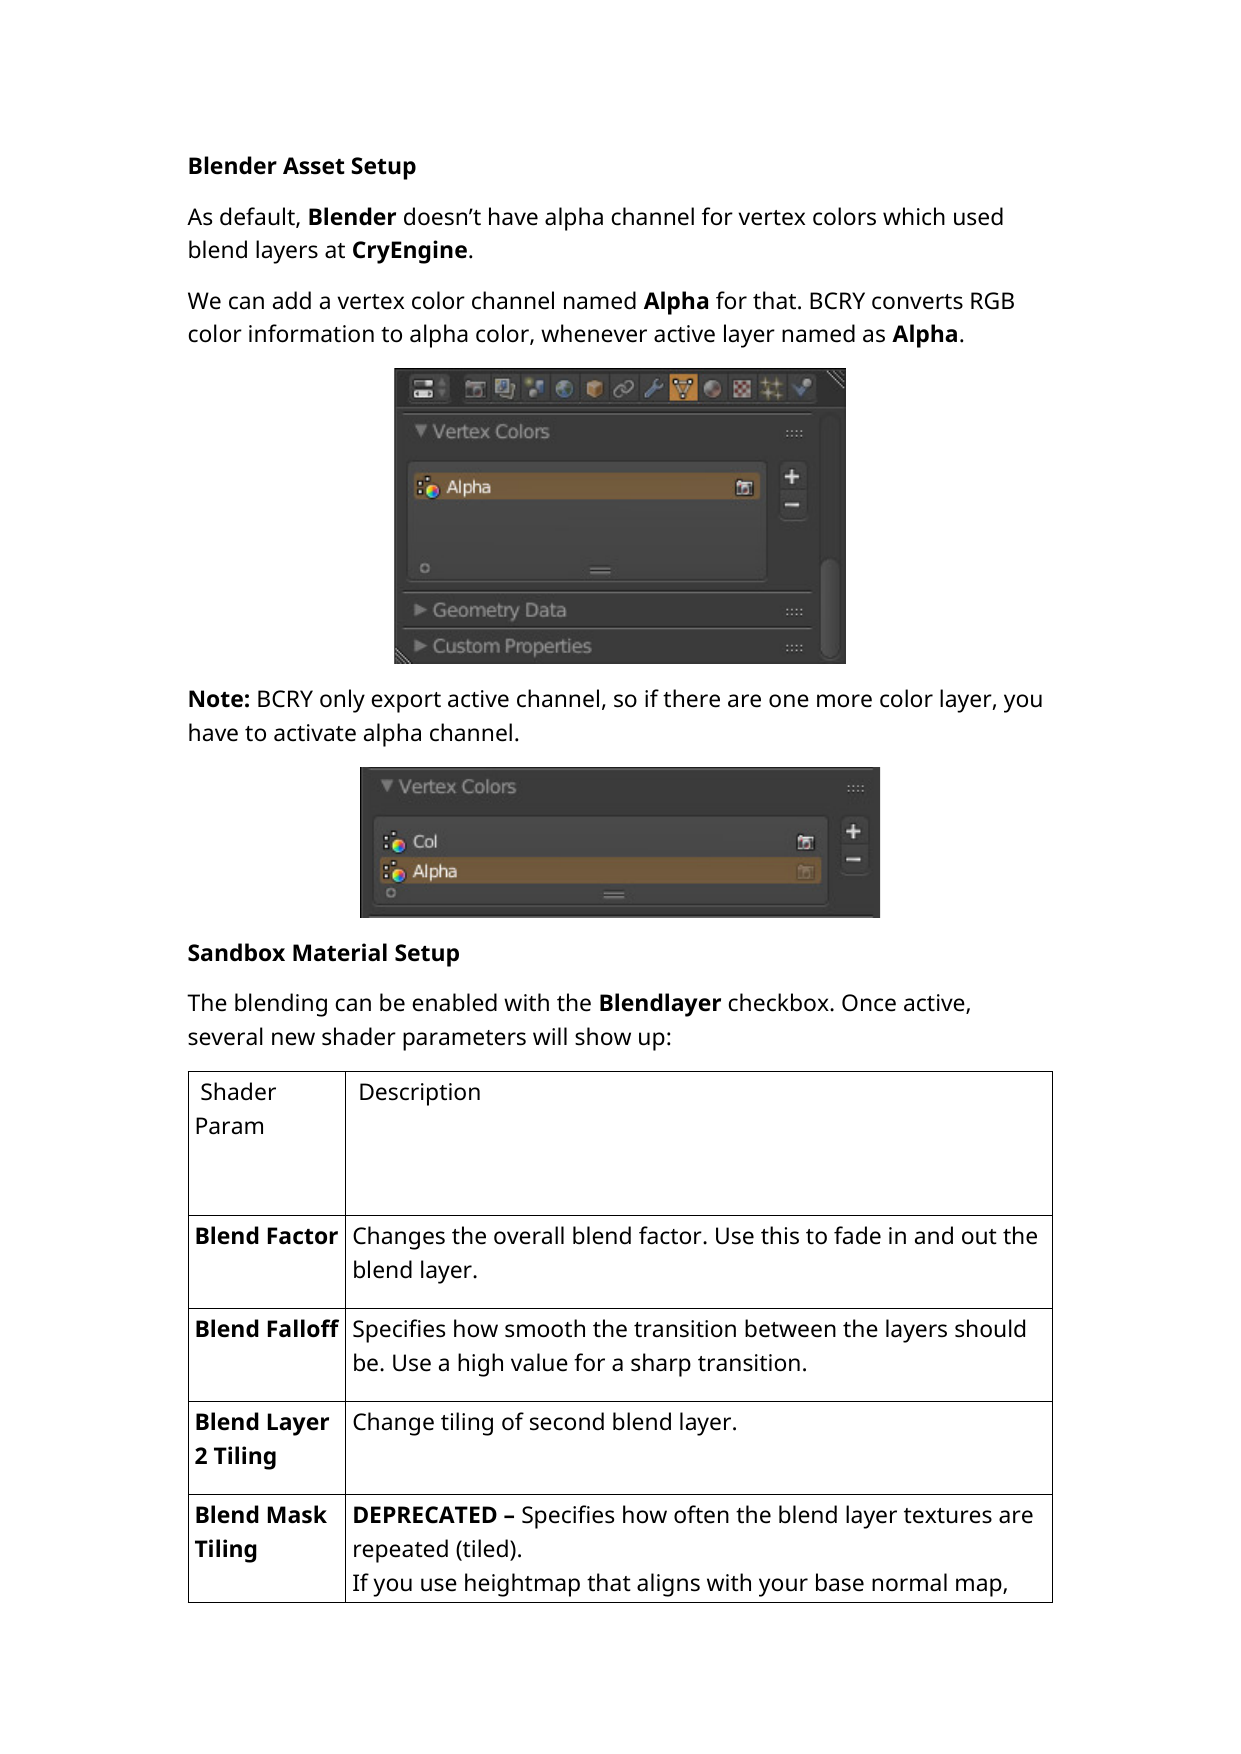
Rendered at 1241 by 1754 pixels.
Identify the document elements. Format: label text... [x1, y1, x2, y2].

text Note: BCRY only export active channel, so if there are one more color layer, you have to activate alpha channel. [187, 683, 1053, 748]
text The blending can be enabled with the Blendlayer checkbox. Once active, several new shader parameters will show up: [187, 987, 1053, 1052]
table_cell Blend Layer 2 Tiling [189, 1402, 345, 1494]
text We can add a vertex color channel named Alpha for that. BCRY converts RGB color information to alpha color, whenever active layer named as Alpha. [187, 284, 1053, 349]
text Sandbox Material Setup [187, 937, 1053, 968]
table_cell Changes the overall blend factor. Use this to fade in and out the blend layer. [346, 1216, 1052, 1308]
picture [394, 368, 846, 664]
table_cell Change tiling of second blend layer. [346, 1402, 1052, 1494]
table_cell Blend Falloff [189, 1309, 345, 1401]
table_cell Specifies how smooth the transition between the layers should be. Use a high value for a sharp transition. [346, 1309, 1052, 1401]
picture [360, 767, 881, 918]
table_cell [346, 1495, 1052, 1602]
table_cell Blend Mask Tiling [189, 1495, 345, 1602]
text Blender Asset Setup [187, 150, 1053, 181]
table_header Shader Param [189, 1072, 345, 1215]
table_header Description [346, 1072, 1052, 1215]
table_cell Blend Factor [189, 1216, 345, 1308]
text As default, Blender doesn’t have alpha channel for vertex colors which used blend layers at CryEngine. [187, 200, 1053, 265]
